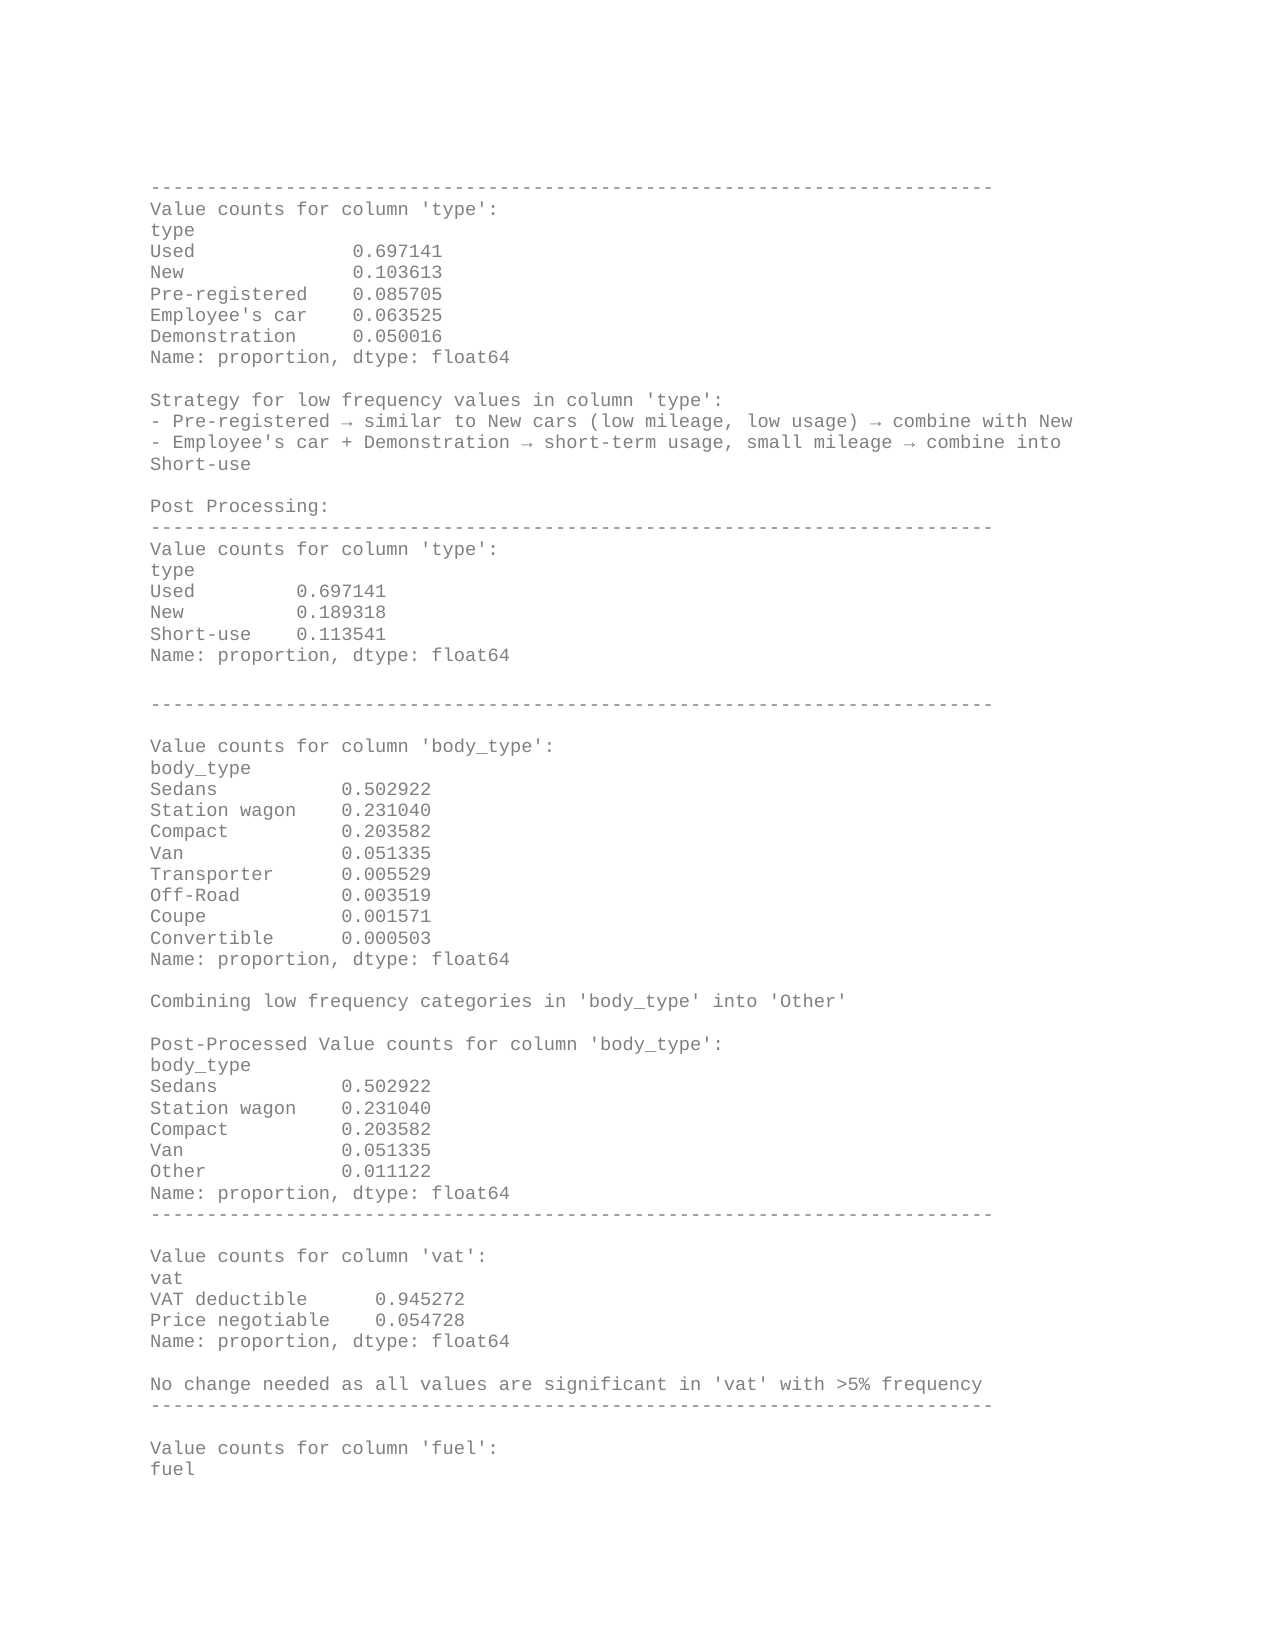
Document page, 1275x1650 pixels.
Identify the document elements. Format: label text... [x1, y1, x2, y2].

text type [150, 221, 1125, 242]
text body_type [150, 1056, 1125, 1077]
text Name: proportion, dtype: float64 [150, 348, 1125, 369]
text Transporter 0.005529 [150, 865, 1125, 886]
text Compact 0.203582 [150, 1120, 1125, 1141]
text Post-Processed Value counts for column 'body_type': [150, 1035, 1125, 1056]
text body_type [150, 758, 1125, 780]
text Name: proportion, dtype: float64 [150, 1183, 1125, 1205]
text --------------------------------------------------------------------------- [150, 1396, 1125, 1417]
text --------------------------------------------------------------------------- [150, 178, 1125, 199]
text Pre-registered 0.085705 [150, 284, 1125, 306]
text Van 0.051335 [150, 1141, 1125, 1162]
text --------------------------------------------------------------------------- [150, 518, 1125, 539]
text New 0.103613 [150, 263, 1125, 284]
text fuel [150, 1460, 1125, 1481]
text Compact 0.203582 [150, 822, 1125, 843]
text Station wagon 0.231040 [150, 1098, 1125, 1120]
text Coupe 0.001571 [150, 907, 1125, 928]
text Price negotiable 0.054728 [150, 1311, 1125, 1332]
text Convertible 0.000503 [150, 928, 1125, 950]
text Short-use 0.113541 [150, 624, 1125, 646]
text Name: proportion, dtype: float64 [150, 950, 1125, 971]
text Strategy for low frequency values in column 'type': [150, 391, 1125, 412]
text Off-Road 0.003519 [150, 886, 1125, 907]
text Name: proportion, dtype: float64 [150, 646, 1125, 667]
text Station wagon 0.231040 [150, 801, 1125, 822]
text Combining low frequency categories in 'body_type' into 'Other' [150, 992, 1125, 1013]
text vat [150, 1268, 1125, 1290]
text Van 0.051335 [150, 843, 1125, 865]
text Sedans 0.502922 [150, 1077, 1125, 1098]
text --------------------------------------------------------------------------- [150, 1205, 1125, 1226]
text VAT deductible 0.945272 [150, 1290, 1125, 1311]
text Value counts for column 'vat': [150, 1247, 1125, 1268]
text New 0.189318 [150, 603, 1125, 624]
text - Employee's car + Demonstration → short-term usage, small mileage → combine into Short-use [150, 433, 1125, 476]
text Post Processing: [150, 497, 1125, 518]
text Used 0.697141 [150, 242, 1125, 263]
text --------------------------------------------------------------------------- [150, 695, 1125, 716]
text Name: proportion, dtype: float64 [150, 1332, 1125, 1353]
text Value counts for column 'fuel': [150, 1438, 1125, 1460]
text Other 0.011122 [150, 1162, 1125, 1183]
text Value counts for column 'type': [150, 199, 1125, 221]
text Employee's car 0.063525 [150, 306, 1125, 327]
text Value counts for column 'body_type': [150, 737, 1125, 758]
text Demonstration 0.050016 [150, 327, 1125, 348]
text Sedans 0.502922 [150, 780, 1125, 801]
text type [150, 561, 1125, 582]
text No change needed as all values are significant in 'vat' with >5% frequency [150, 1375, 1125, 1396]
text Value counts for column 'type': [150, 539, 1125, 561]
text - Pre-registered → similar to New cars (low mileage, low usage) → combine with New [150, 412, 1125, 433]
text Used 0.697141 [150, 582, 1125, 603]
